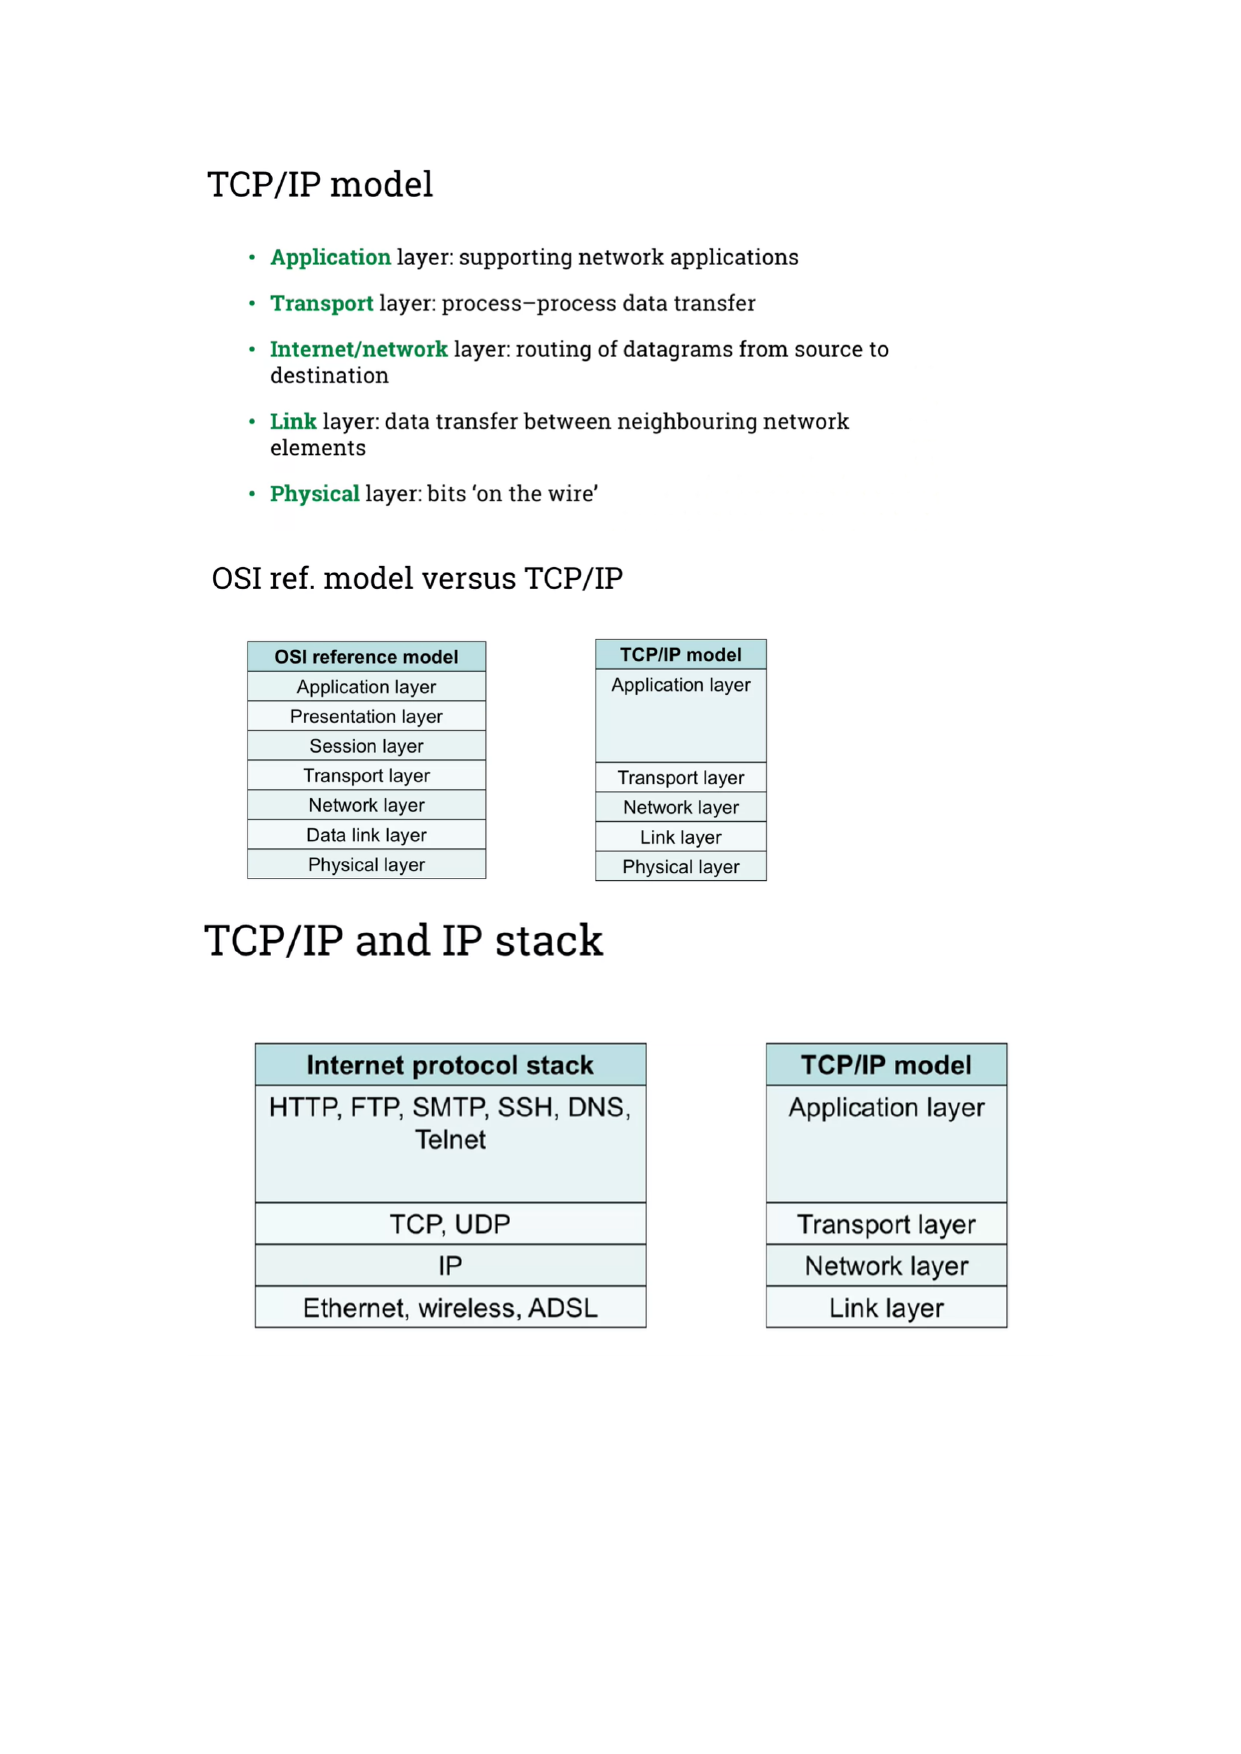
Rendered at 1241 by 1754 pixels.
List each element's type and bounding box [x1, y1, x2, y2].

picture [187, 552, 848, 908]
picture [187, 909, 1053, 1356]
picture [187, 162, 940, 531]
